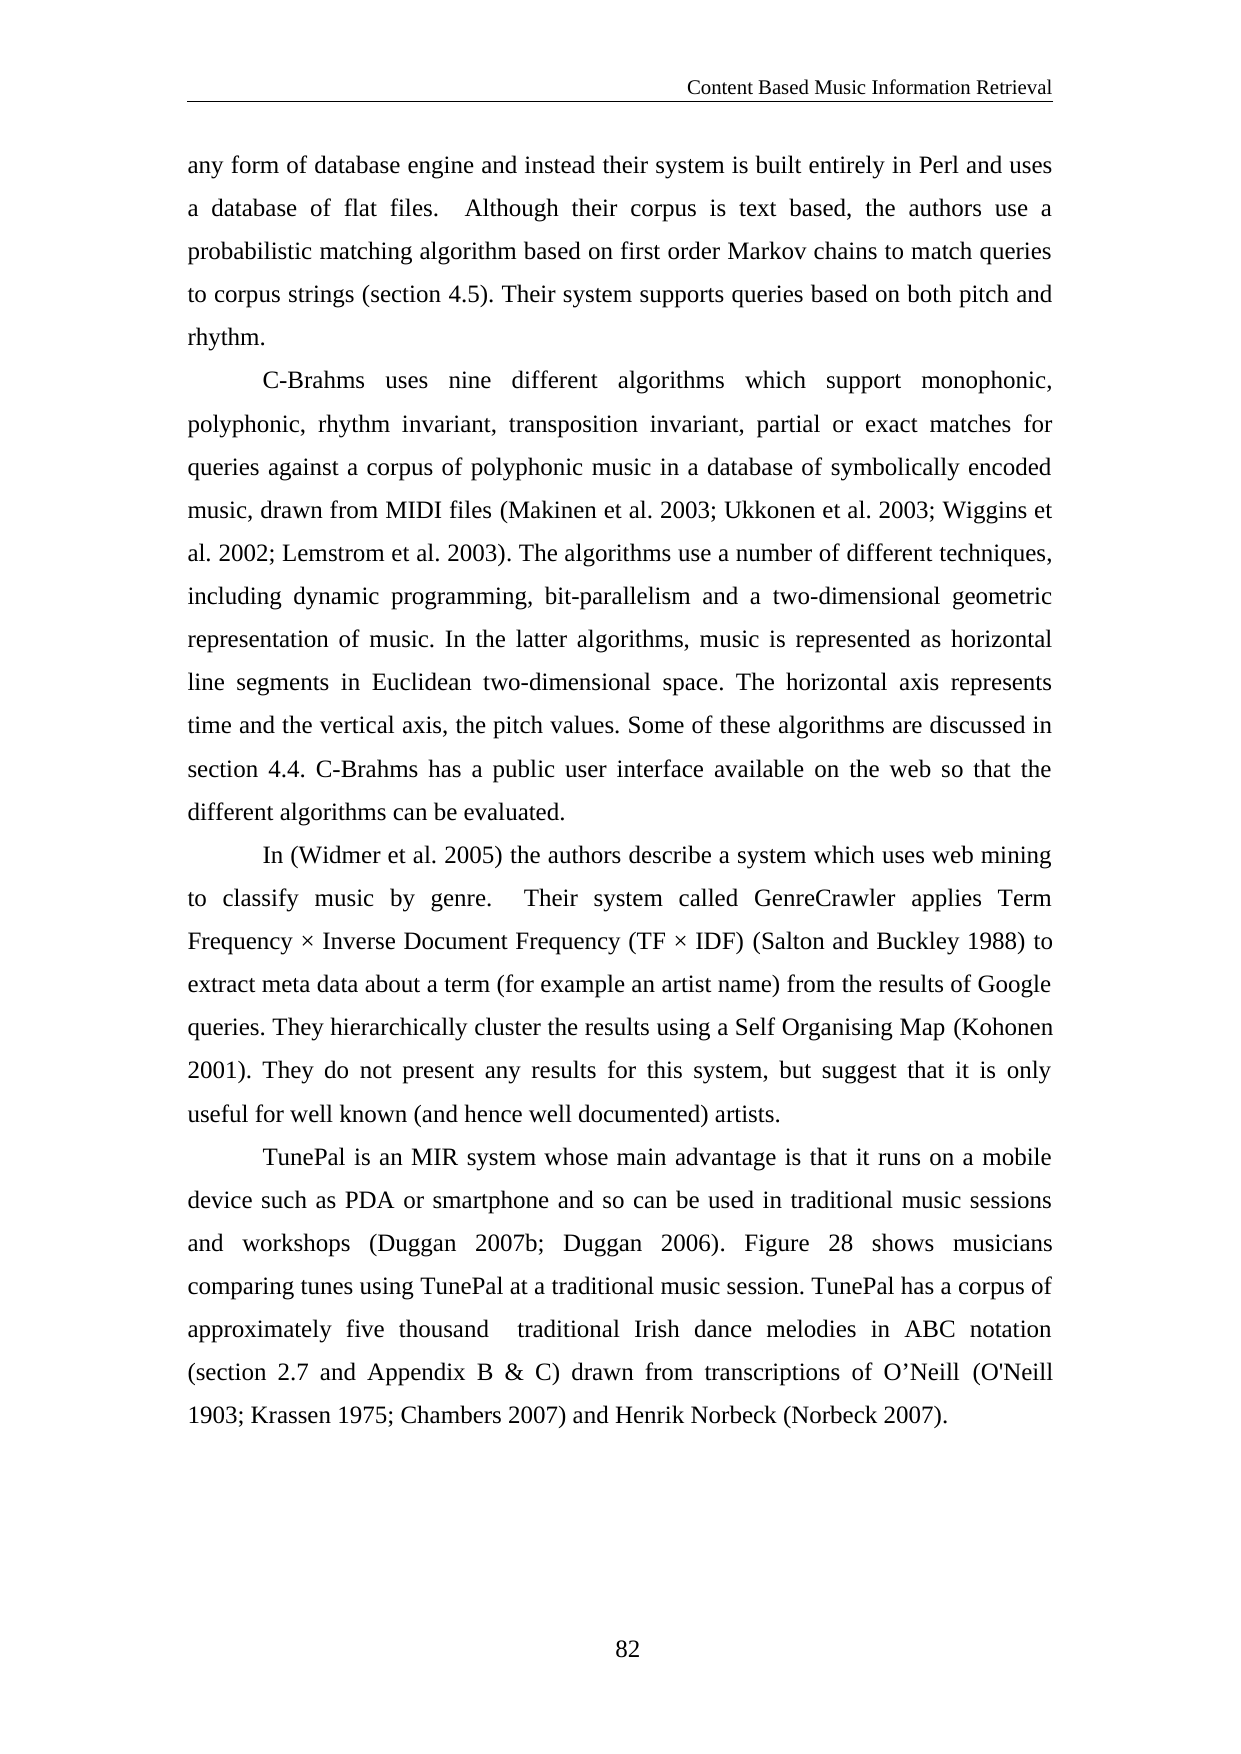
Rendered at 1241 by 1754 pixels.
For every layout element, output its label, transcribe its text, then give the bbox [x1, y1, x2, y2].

text C-Brahms uses nine different algorithms which support monophonic, polyphonic, rhythm invariant, transposition invariant, partial or exact matches for queries against a corpus of polyphonic music in a database of symbolically encoded music, drawn from MIDI files (Makinen et al. 2003; Ukkonen et al. 2003; Wiggins et al. 2002; Lemstrom et al. 2003). The algorithms use a number of different techniques, including dynamic programming, bit-parallelism and a two-dimensional geometric representation of music. In the latter algorithms, music is represented as horizontal line segments in Euclidean two-dimensional space. The horizontal axis represents time and the vertical axis, the pitch values. Some of these algorithms are discussed in section 4.4. C-Brahms has a public user interface available on the web so that the different algorithms can be evaluated. [187, 366, 1053, 826]
text In (Widmer et al. 2005) the authors describe a system which uses web mining to classify music by genre. Their system called GenreCrawler applies Term Frequency × Inverse Document Frequency (TF × IDF) (Salton and Buckley 1988) to extract meta data about a term (for example an artist name) from the results of Google queries. They hierarchically cluster the results using a Self Organising Map (Kohonen 2001). They do not present any results for this system, but suggest that it is only useful for well known (and hence well documented) artists. [187, 840, 1053, 1127]
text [187, 150, 1053, 351]
text TunePal is an MIR system whose main advantage is that it runs on a mobile device such as PDA or smartphone and so can be used in traditional music sessions and workshops (Duggan 2007b; Duggan 2006). Figure 28 shows musicians comparing tunes using TunePal at a traditional music session. TunePal has a corpus of approximately five thousand traditional Irish dance melodies in ABC notation (section 2.7 and Appendix B & C) drawn from transcriptions of O’Neill (O'Neill 1903; Krassen 1975; Chambers 2007) and Henrik Norbeck (Norbeck 2007). [187, 1142, 1053, 1429]
